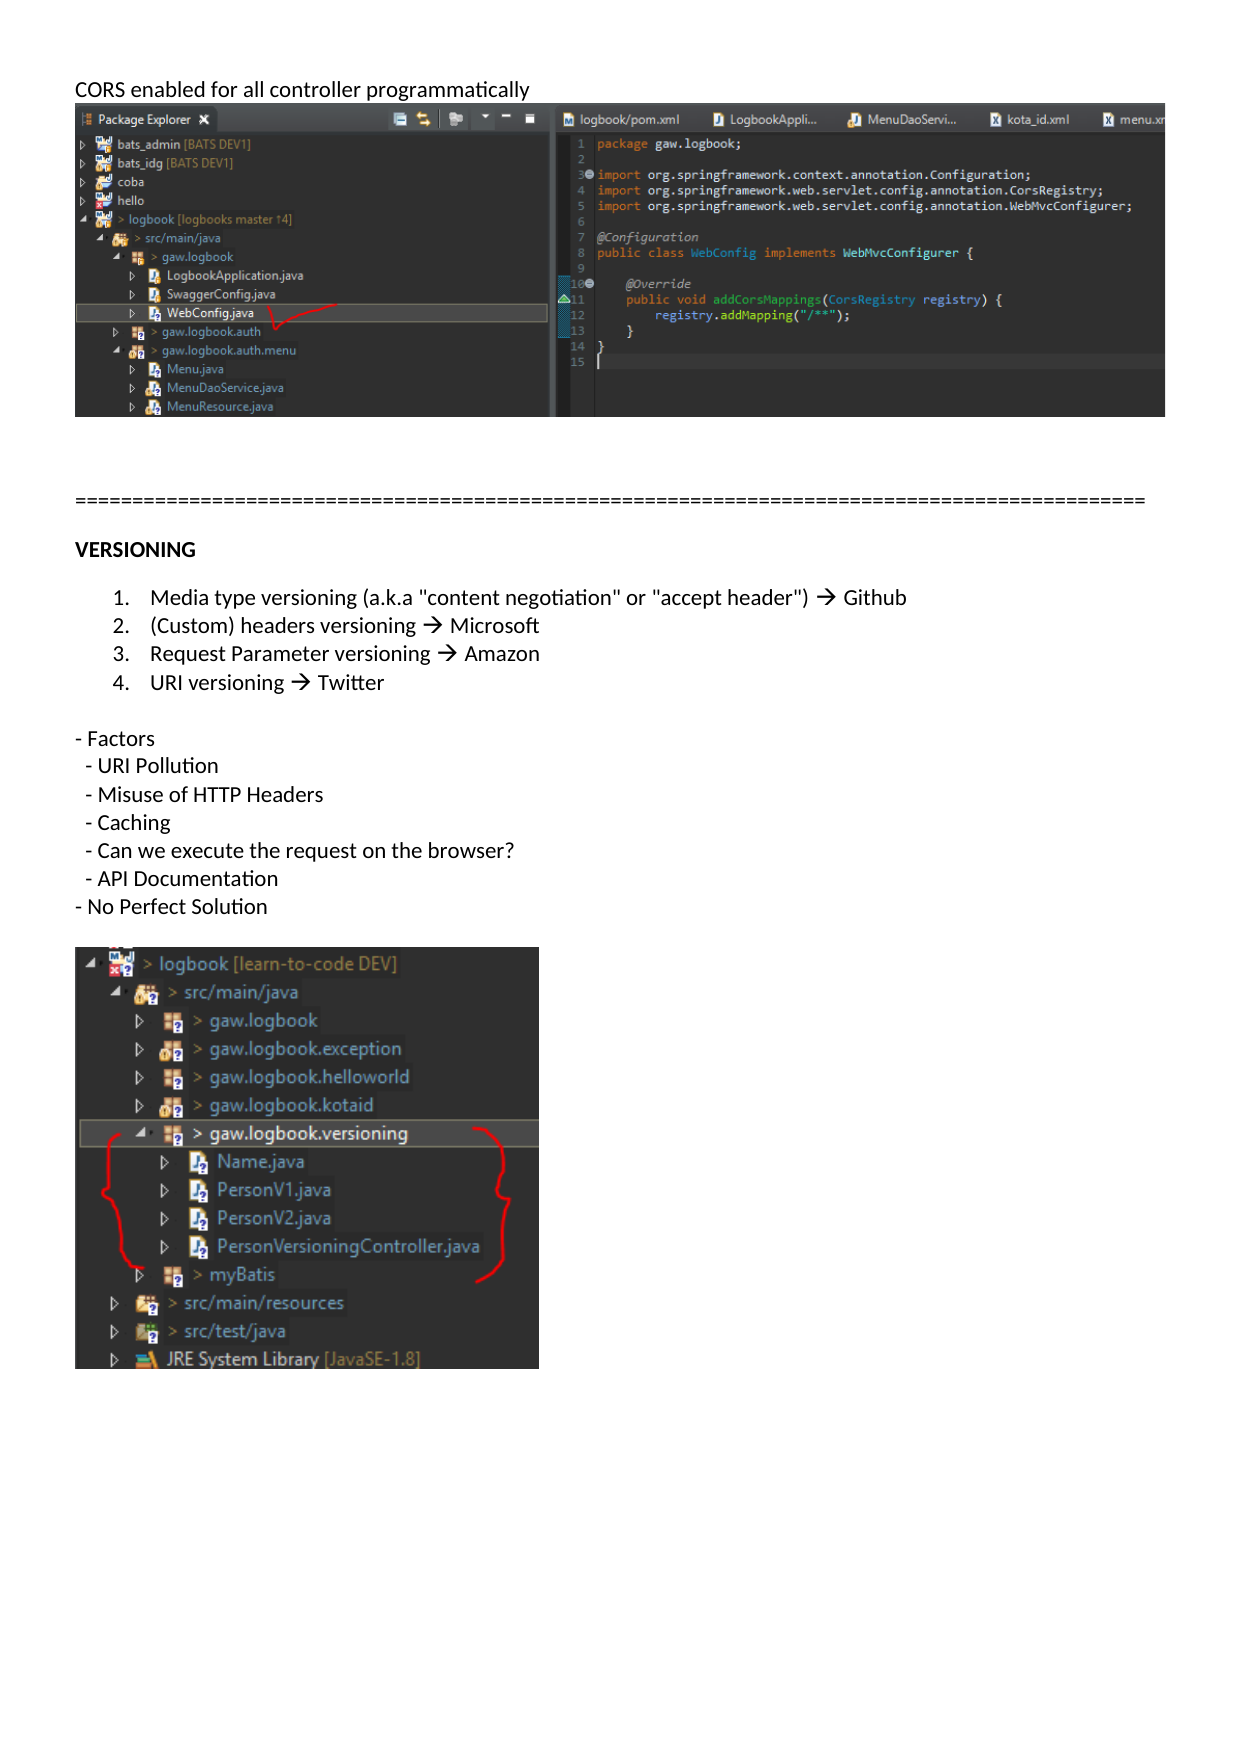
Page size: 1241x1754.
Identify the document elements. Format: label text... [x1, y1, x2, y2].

text - Factors [75, 724, 1165, 752]
text - API Documentation [75, 864, 1165, 892]
list URI versioning Twitter [112, 668, 1165, 696]
text CORS enabled for all controller programmatically [75, 75, 1165, 103]
text - Caching [75, 808, 1165, 836]
text VERSIONING [75, 535, 1165, 563]
text - No Perfect Solution [75, 892, 1165, 920]
list Request Parameter versioning Amazon [112, 639, 1165, 668]
list Media type versioning (a.k.a "content negotiation" or "accept header") Github [112, 583, 1165, 612]
list (Custom) headers versioning Microsoft [112, 612, 1165, 639]
text ============================================================================================== [75, 486, 1165, 514]
picture [75, 947, 539, 1369]
text - URI Pollution [75, 752, 1165, 780]
text - Can we execute the request on the browser? [75, 836, 1165, 864]
text - Misuse of HTTP Headers [75, 780, 1165, 808]
picture [75, 103, 1166, 417]
